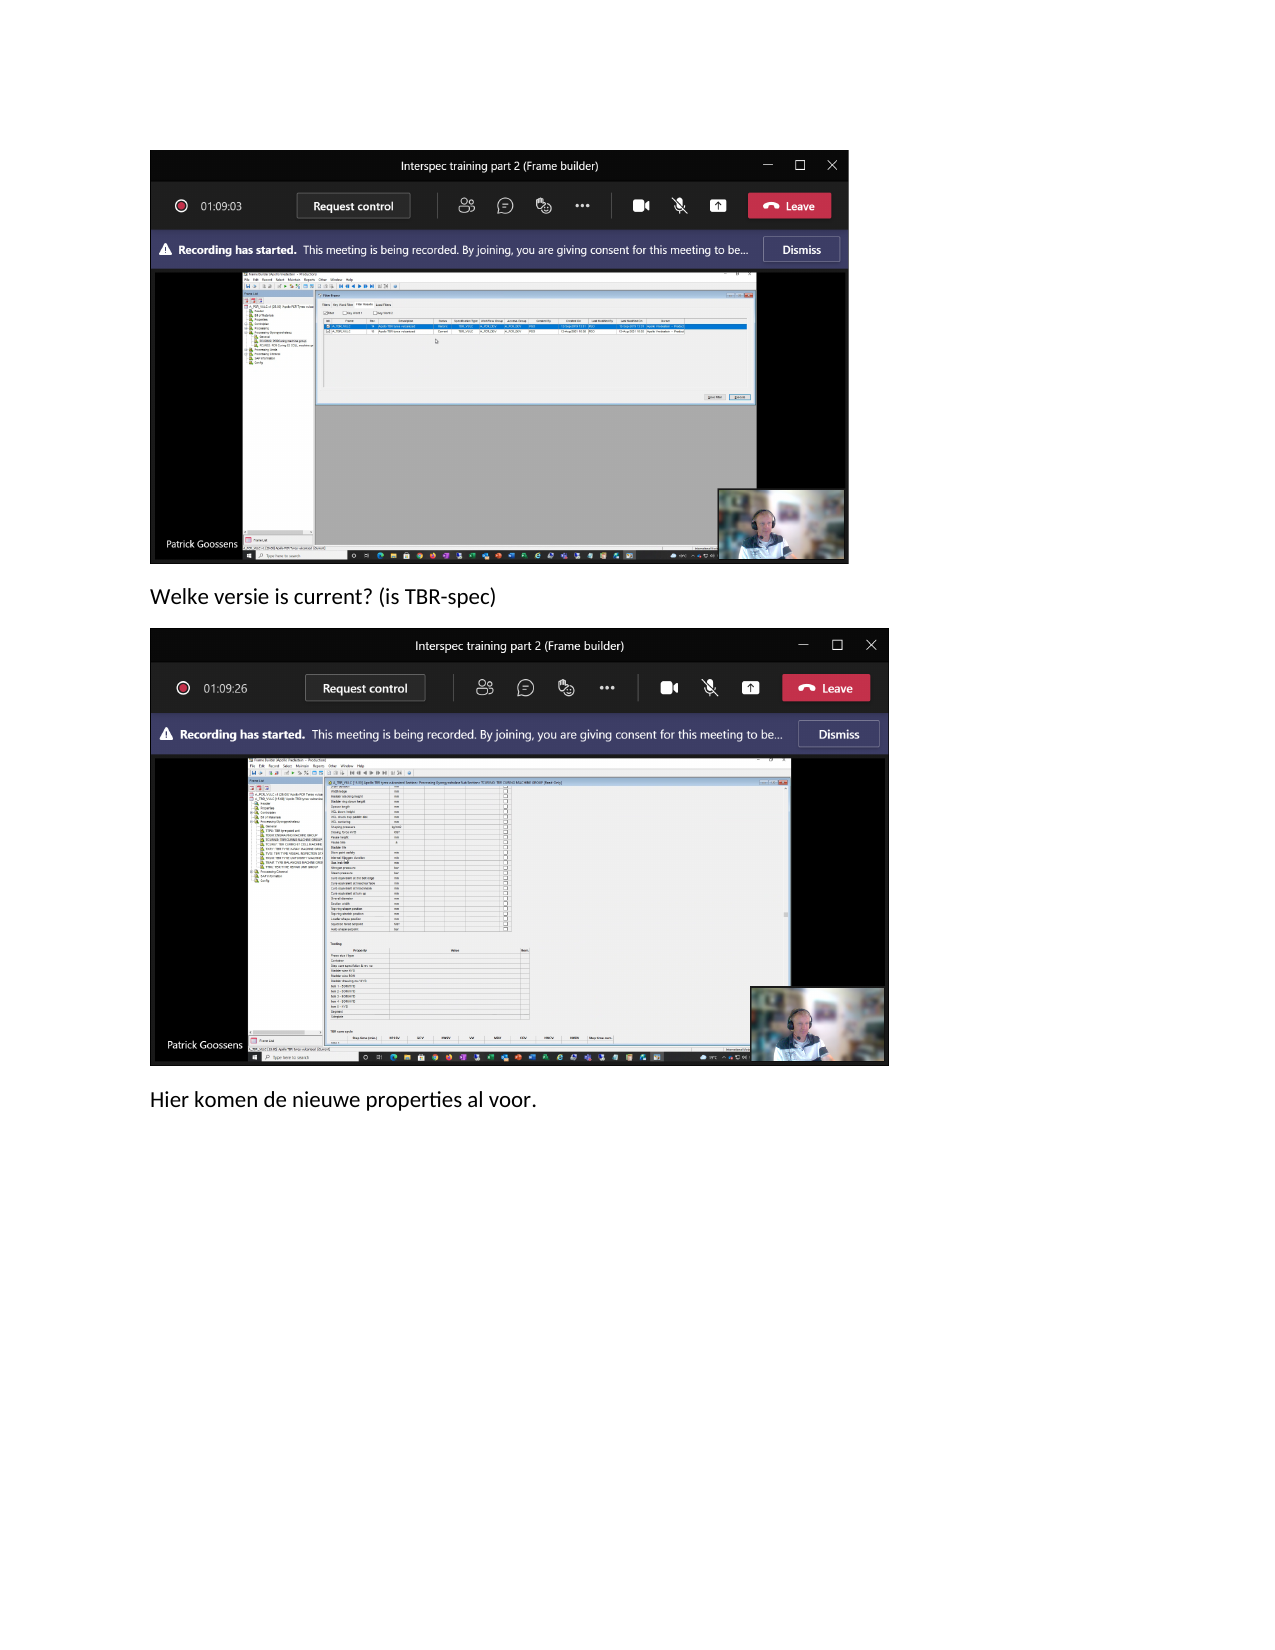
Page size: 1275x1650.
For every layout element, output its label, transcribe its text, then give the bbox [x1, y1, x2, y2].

picture [150, 150, 849, 564]
text Hier komen de nieuwe properties al voor. [150, 1085, 1125, 1113]
picture [150, 628, 889, 1066]
text Welke versie is current? (is TBR-spec) [150, 582, 1125, 610]
